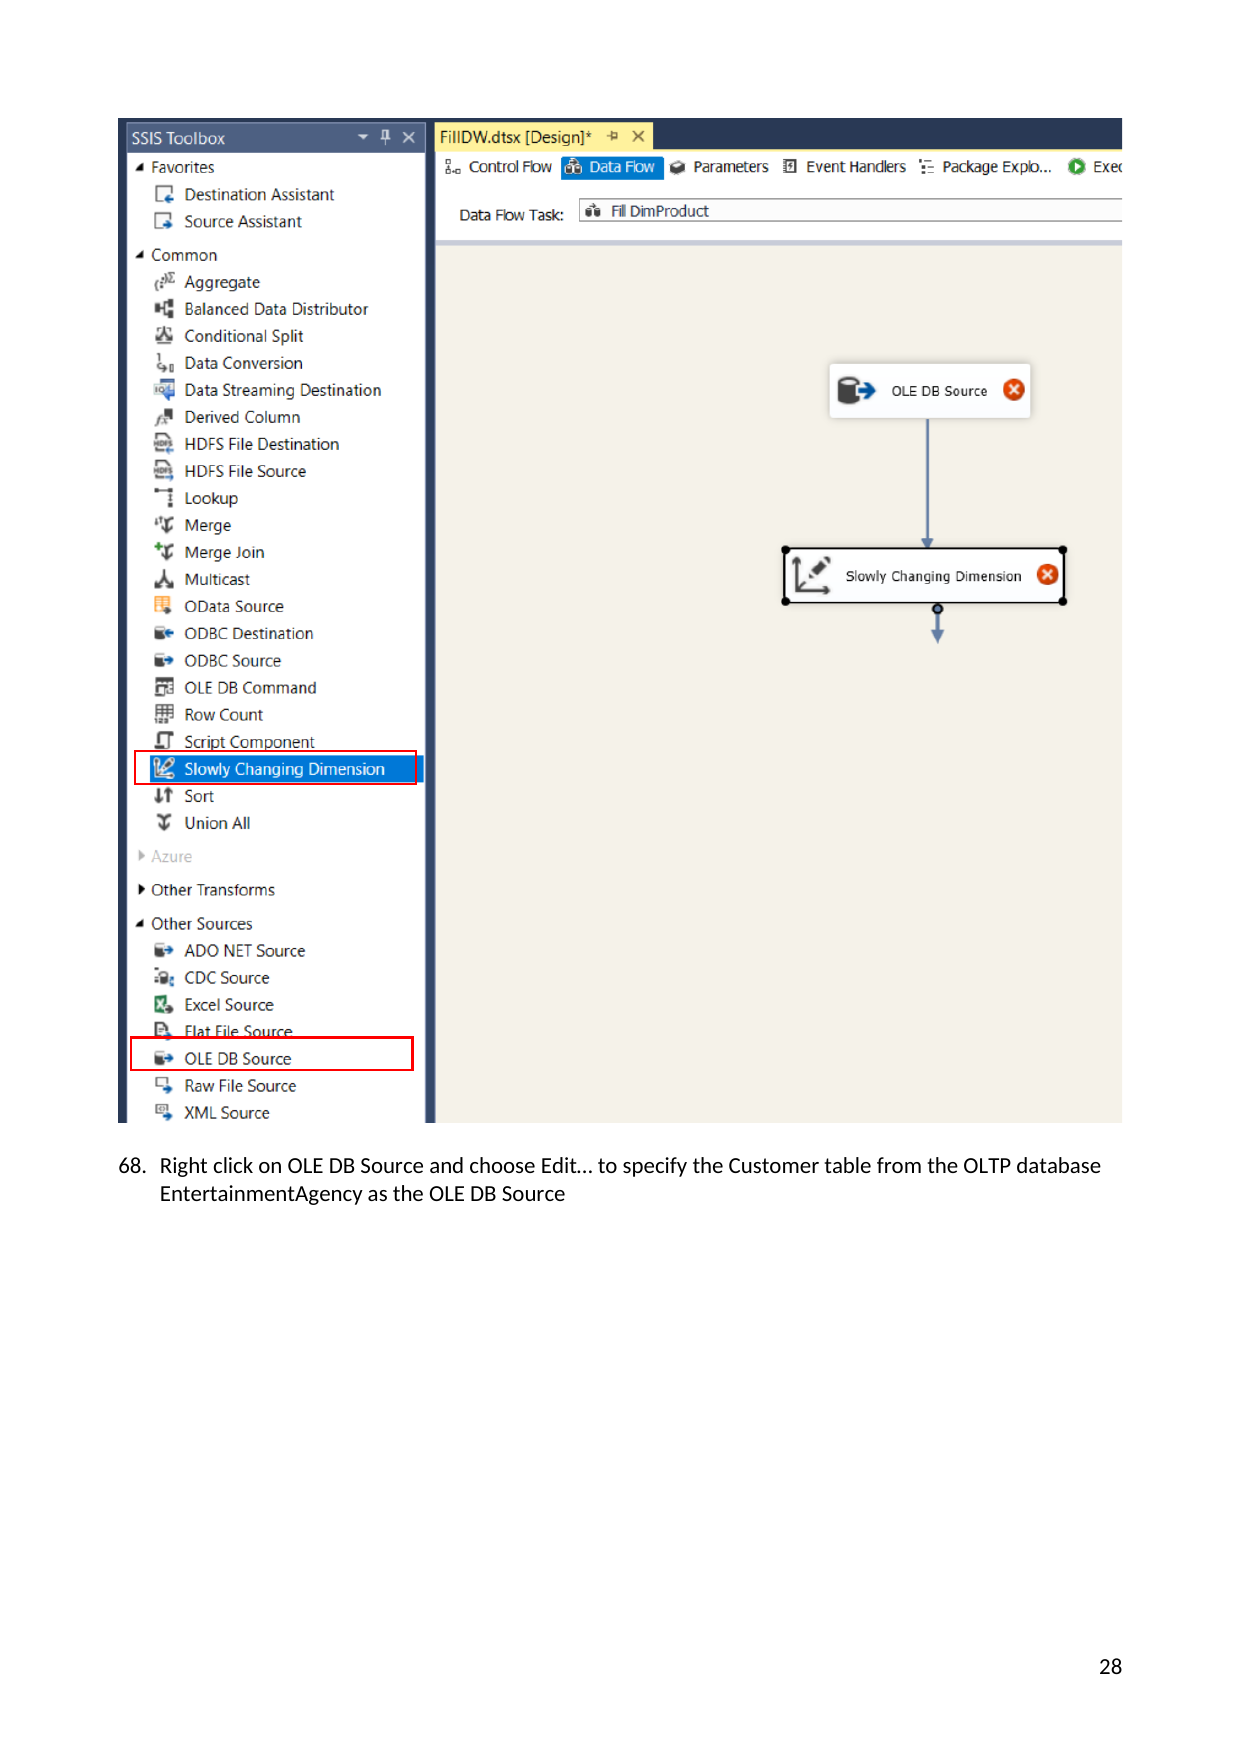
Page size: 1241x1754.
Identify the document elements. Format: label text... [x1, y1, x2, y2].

list Right click on OLE DB Source and choose Edit… to specify the Customer table from the OLTP database EntertainmentAgency as the OLE DB Source [118, 1151, 1122, 1207]
picture [118, 118, 1123, 1123]
